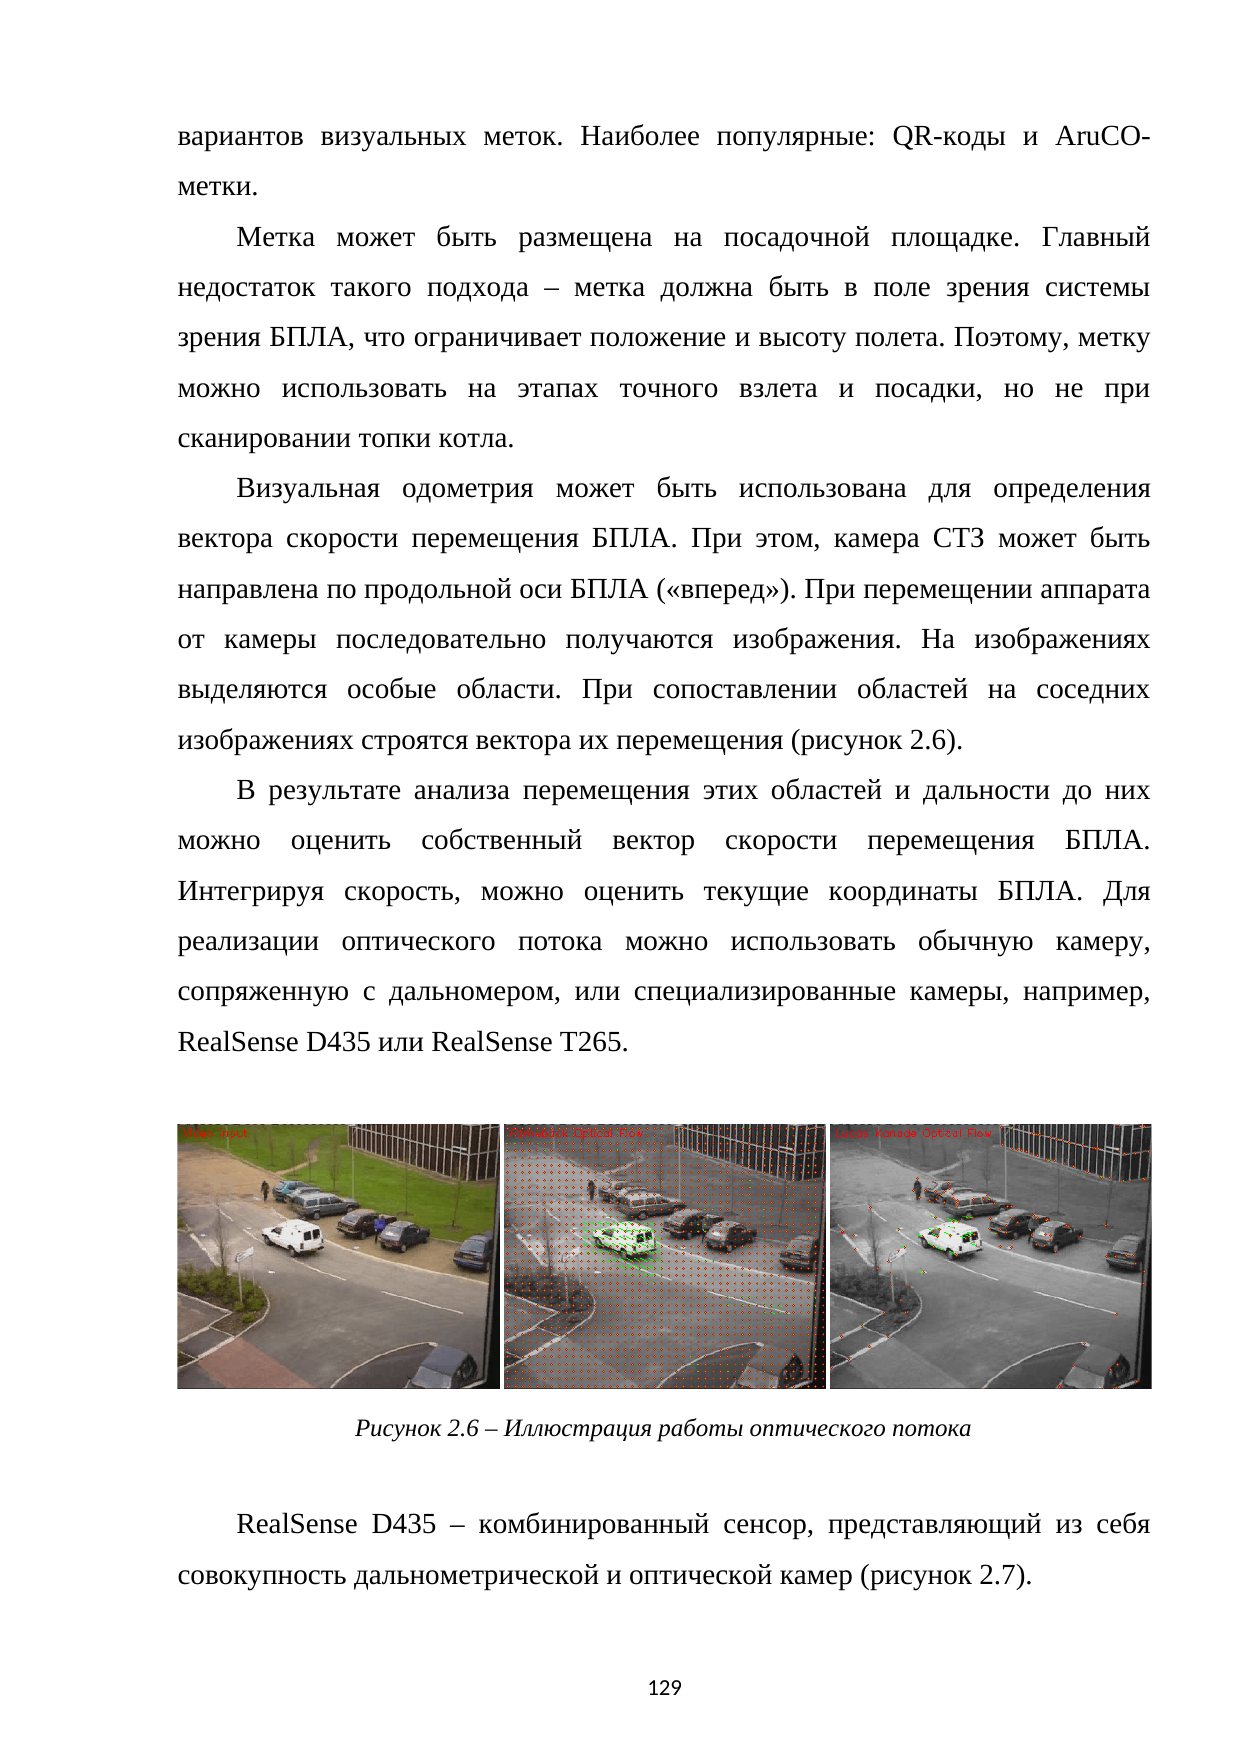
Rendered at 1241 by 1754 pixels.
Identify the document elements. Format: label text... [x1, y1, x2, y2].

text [177, 118, 1152, 202]
text Метка может быть размещена на посадочной площадке. Главный недостаток такого подхода – метка должна быть в поле зрения системы зрения БПЛА, что ограничивает положение и высоту полета. Поэтому, метку можно использовать на этапах точного взлета и посадки, но не при сканировании топки котла. [177, 219, 1152, 453]
text Визуальная одометрия может быть использована для определения вектора скорости перемещения БПЛА. При этом, камера СТЗ может быть направлена по продольной оси БПЛА («вперед»). При перемещении аппарата от камеры последовательно получаются изображения. На изображениях выделяются особые области. При сопоставлении областей на соседних изображениях строятся вектора их перемещения (рисунок 2.6). [177, 470, 1152, 755]
text Рисунок 2.6 – Иллюстрация работы оптического потока [177, 1413, 1152, 1442]
text RealSense D435 – комбинированный сенсор, представляющий из себя совокупность дальнометрической и оптической камер (рисунок 2.7). [177, 1507, 1152, 1590]
text В результате анализа перемещения этих областей и дальности до них можно оценить собственный вектор скорости перемещения БПЛА. Интегрируя скорость, можно оценить текущие координаты БПЛА. Для реализации оптического потока можно использовать обычную камеру, сопряженную с дальномером, или специализированные камеры, например, RealSense D435 или RealSense T265. [177, 772, 1152, 1057]
picture [177, 1124, 1152, 1389]
